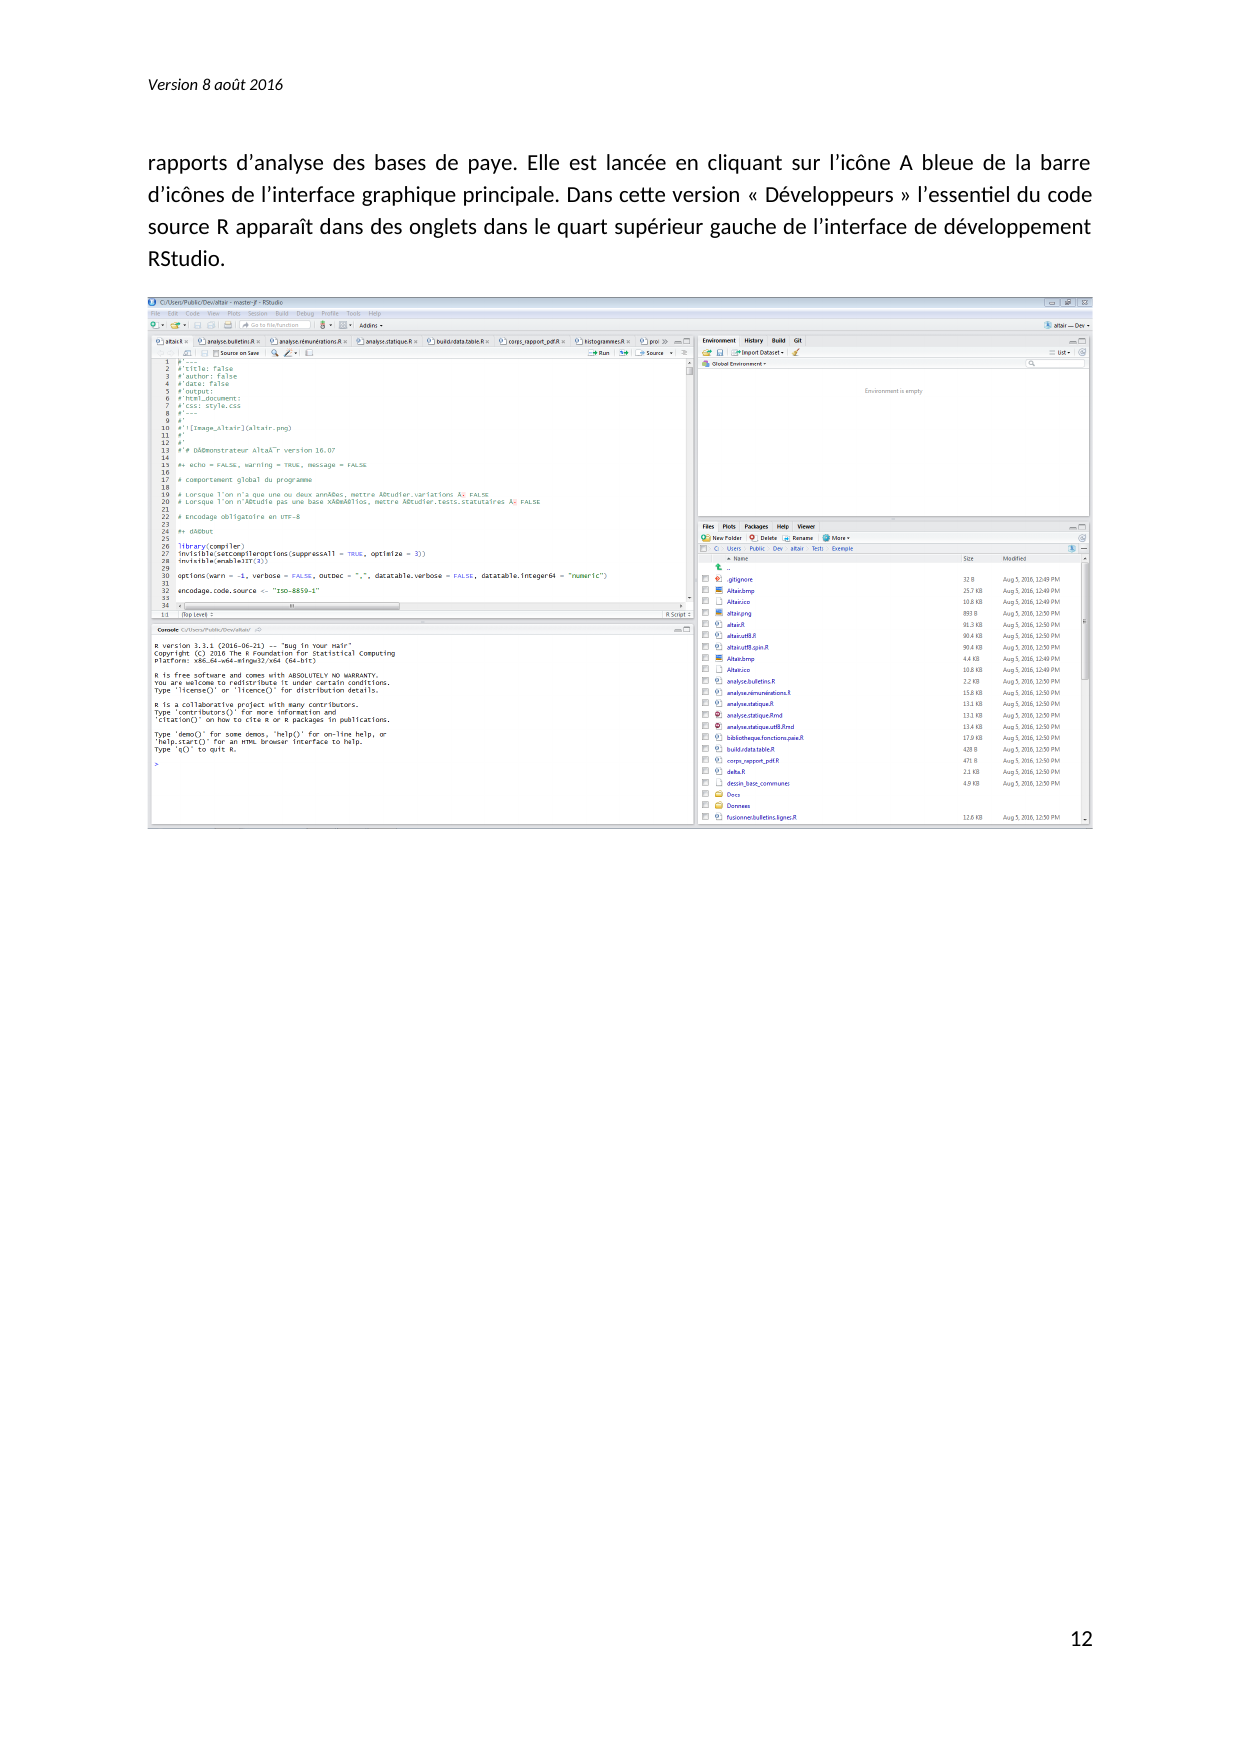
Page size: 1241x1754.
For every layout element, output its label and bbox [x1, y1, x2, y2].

text [148, 148, 1093, 272]
picture [147, 297, 1093, 829]
